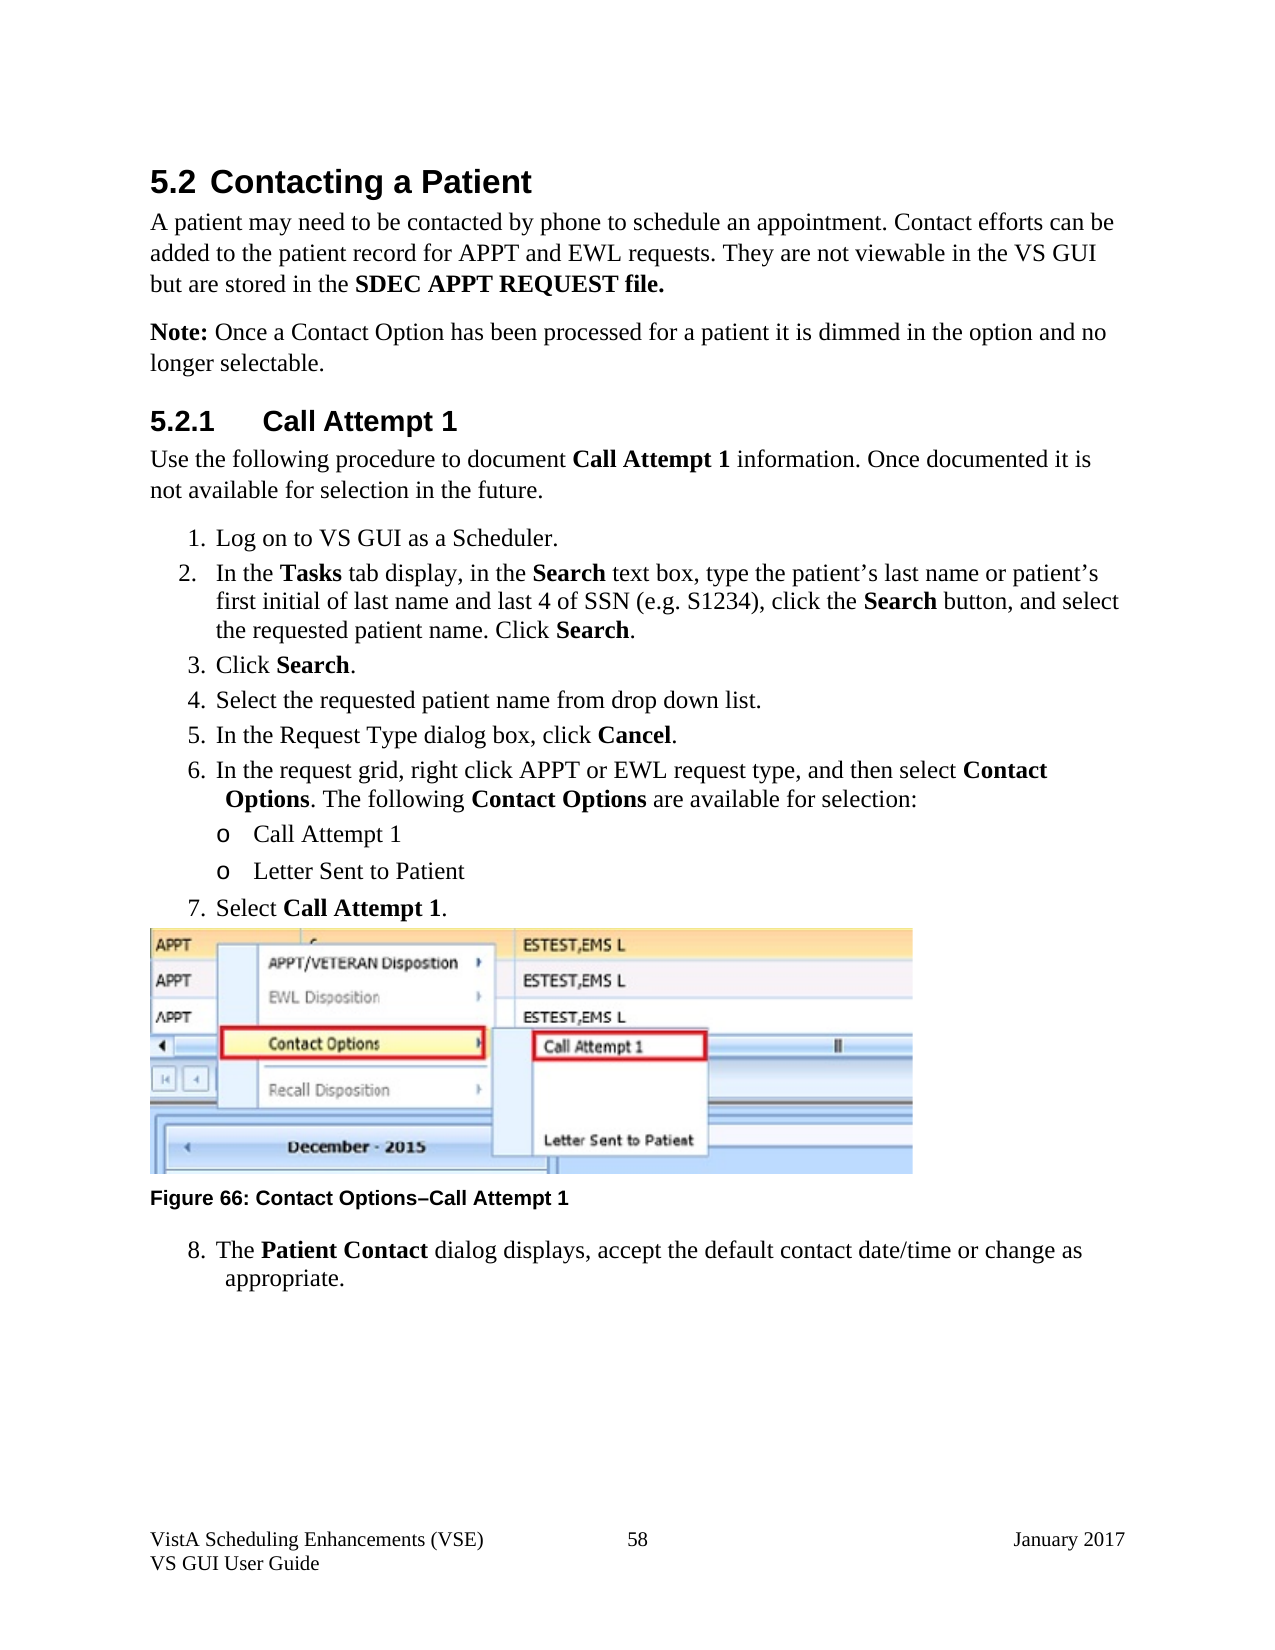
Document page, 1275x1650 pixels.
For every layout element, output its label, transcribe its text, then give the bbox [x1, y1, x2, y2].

text Letter Sent to Patient [216, 856, 1125, 887]
text Figure 66: Contact Options–Call Attempt 1 [150, 1186, 1125, 1210]
text A patient may need to be contacted by phone to schedule an appointment. Contact efforts can be added to the patient record for APPT and EWL requests. They are not viewable in the VS GUI but are stored in the SDEC APPT REQUEST file. [150, 207, 1125, 298]
list Log on to VS GUI as a Scheduler. [187, 523, 1125, 551]
list In the Request Type dialog box, click Cancel. [187, 720, 1125, 749]
text Note: Once a Contact Option has been processed for a patient it is dimmed in the option and no longer selectable. [150, 317, 1125, 377]
subtitle Call Attempt 1 [150, 404, 1125, 438]
list The Patient Contact dialog displays, accept the default contact date/time or change as appropriate. [187, 1235, 1125, 1292]
list Click Search. [187, 650, 1125, 679]
text Use the following procedure to document Call Attempt 1 information. Once documented it is not available for selection in the future. [150, 444, 1125, 504]
list In the request grid, right click APPT or EWL request type, and then select Contact Options. The following Contact Options are available for selection: [187, 755, 1125, 813]
picture [150, 928, 913, 1174]
text Call Attempt 1 [216, 819, 1125, 850]
list In the Tasks tab display, in the Search text box, type the patient’s last name or patient’s first initial of last name and last 4 of SSN (e.g. S1234), click the Search button, and select the requested patient name. Click Search. [178, 558, 1125, 644]
subtitle Contacting a Patient [150, 162, 1125, 201]
list Select the requested patient name from drop down list. [187, 685, 1125, 714]
list Select Call Attempt 1. [187, 893, 1125, 922]
